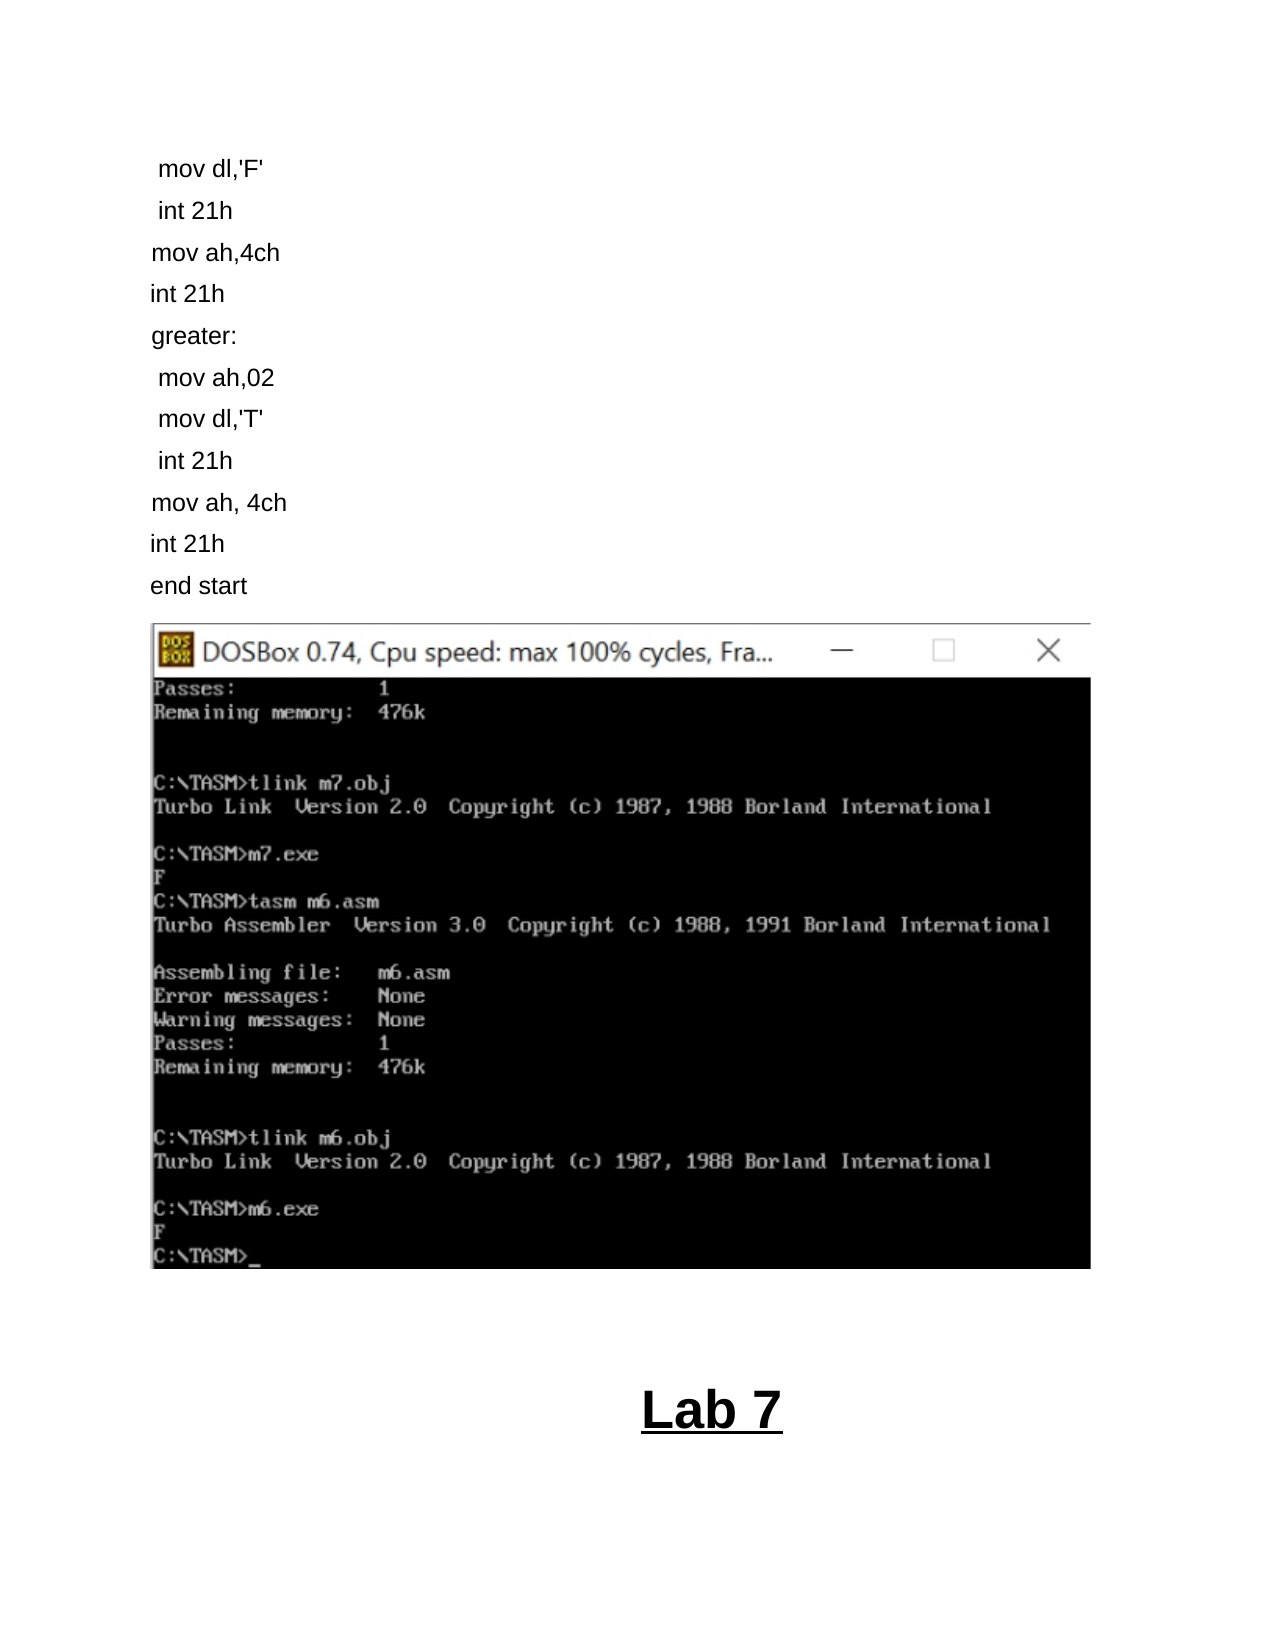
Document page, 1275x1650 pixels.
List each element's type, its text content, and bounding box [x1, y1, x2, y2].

text Lab 7 [299, 1371, 1125, 1446]
text end start [150, 567, 1125, 604]
text mov dl,'F' [150, 150, 1125, 187]
text mov ah,02 [150, 358, 1125, 396]
text mov ah, 4ch [150, 483, 1125, 521]
text int 21h [150, 192, 1125, 229]
picture [150, 623, 1091, 1269]
text int 21h [150, 525, 1125, 562]
text int 21h [150, 275, 1125, 312]
text int 21h [150, 442, 1125, 479]
text greater: [150, 317, 1125, 354]
text mov dl,'T' [150, 400, 1125, 437]
text mov ah,4ch [150, 233, 1125, 271]
